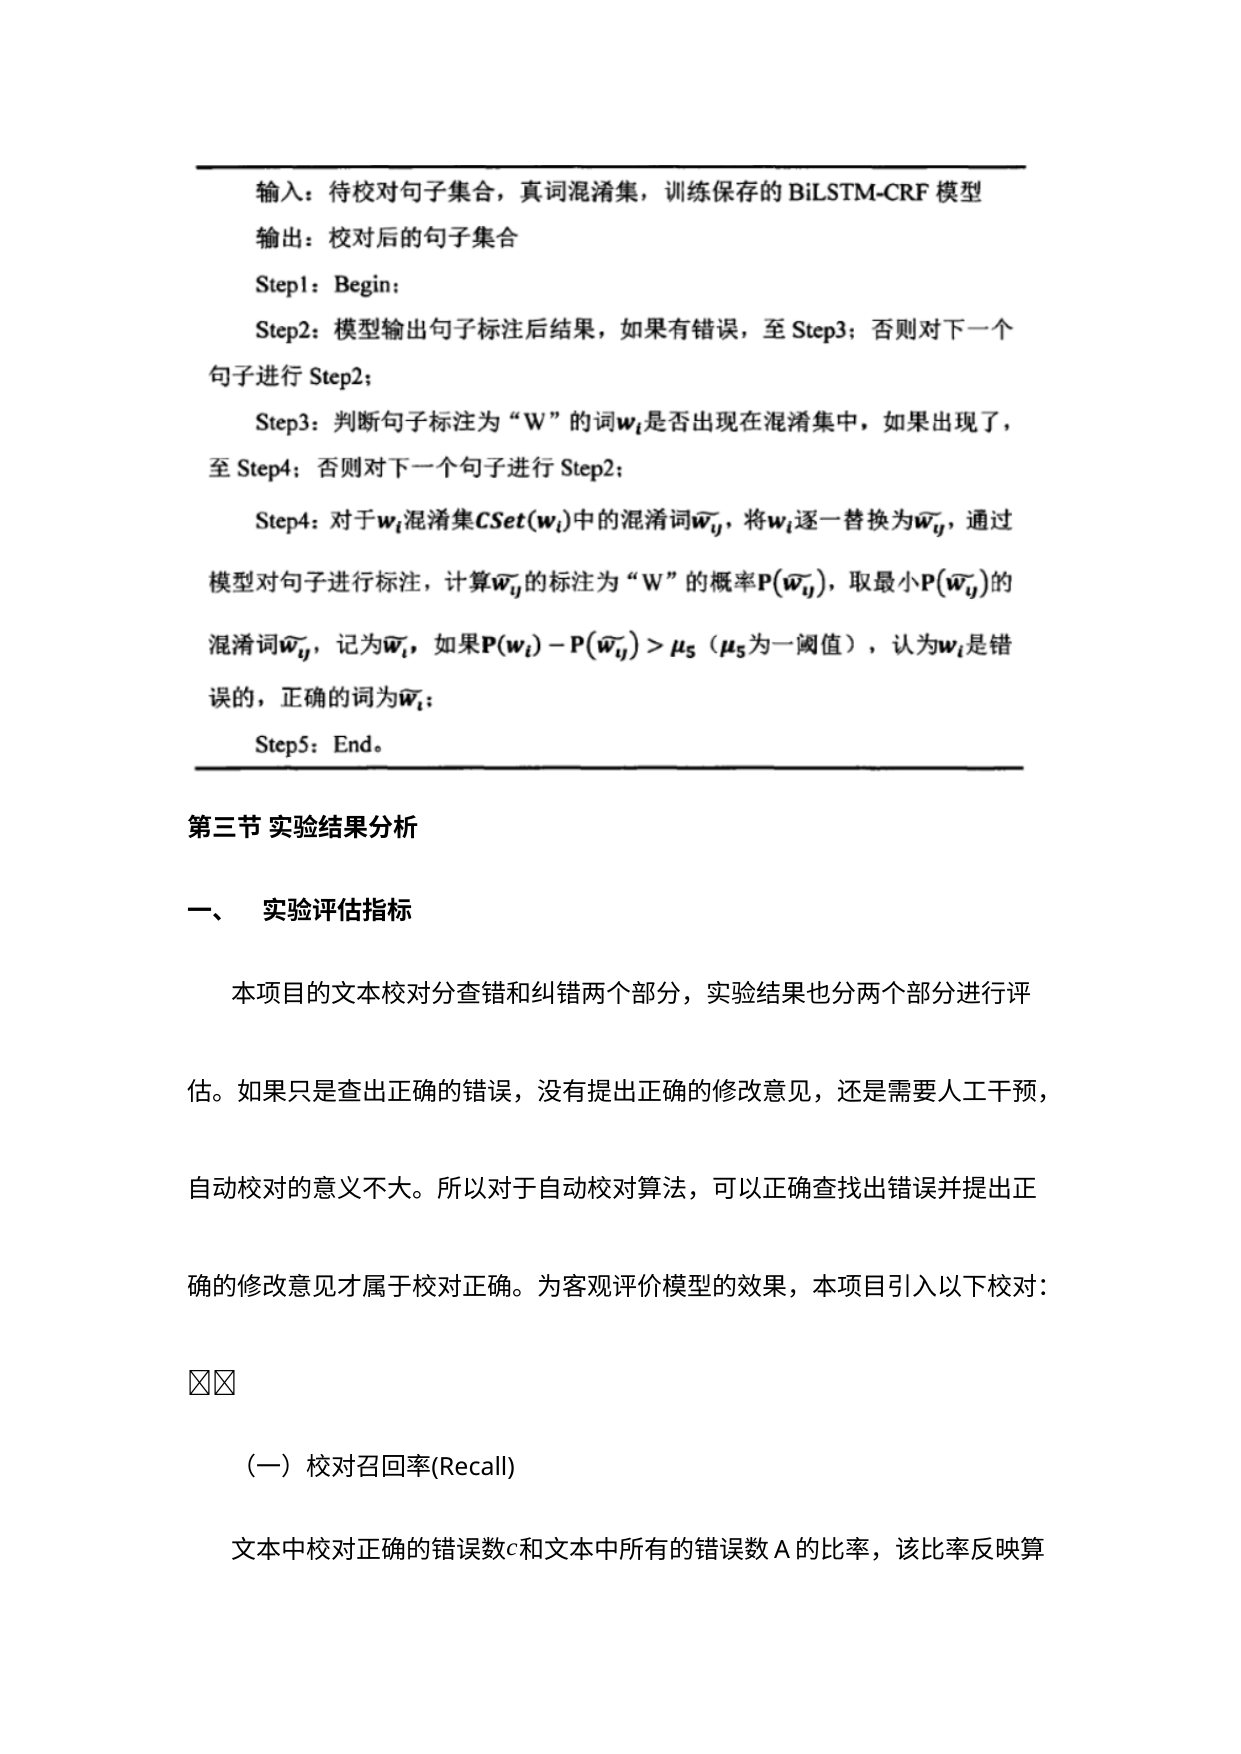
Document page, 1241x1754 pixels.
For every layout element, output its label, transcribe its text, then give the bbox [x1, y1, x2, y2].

picture [187, 165, 1051, 776]
list 实验评估指标 [187, 876, 1053, 941]
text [187, 1515, 1053, 1580]
text 第三节 实验结果分析 [187, 793, 1053, 858]
text （一）校对召回率(Recall) [187, 1432, 1053, 1497]
text 本项目的文本校对分查错和纠错两个部分，实验结果也分两个部分进行评估。如果只是查出正确的错误，没有提出正确的修改意见，还是需要人工干预，自动校对的意义不大。所以对于自动校对算法，可以正确查找出错误并提出正确的修改意见才属于校对正确。为客观评价模型的效果，本项目引入以下校对： [187, 959, 1053, 1414]
